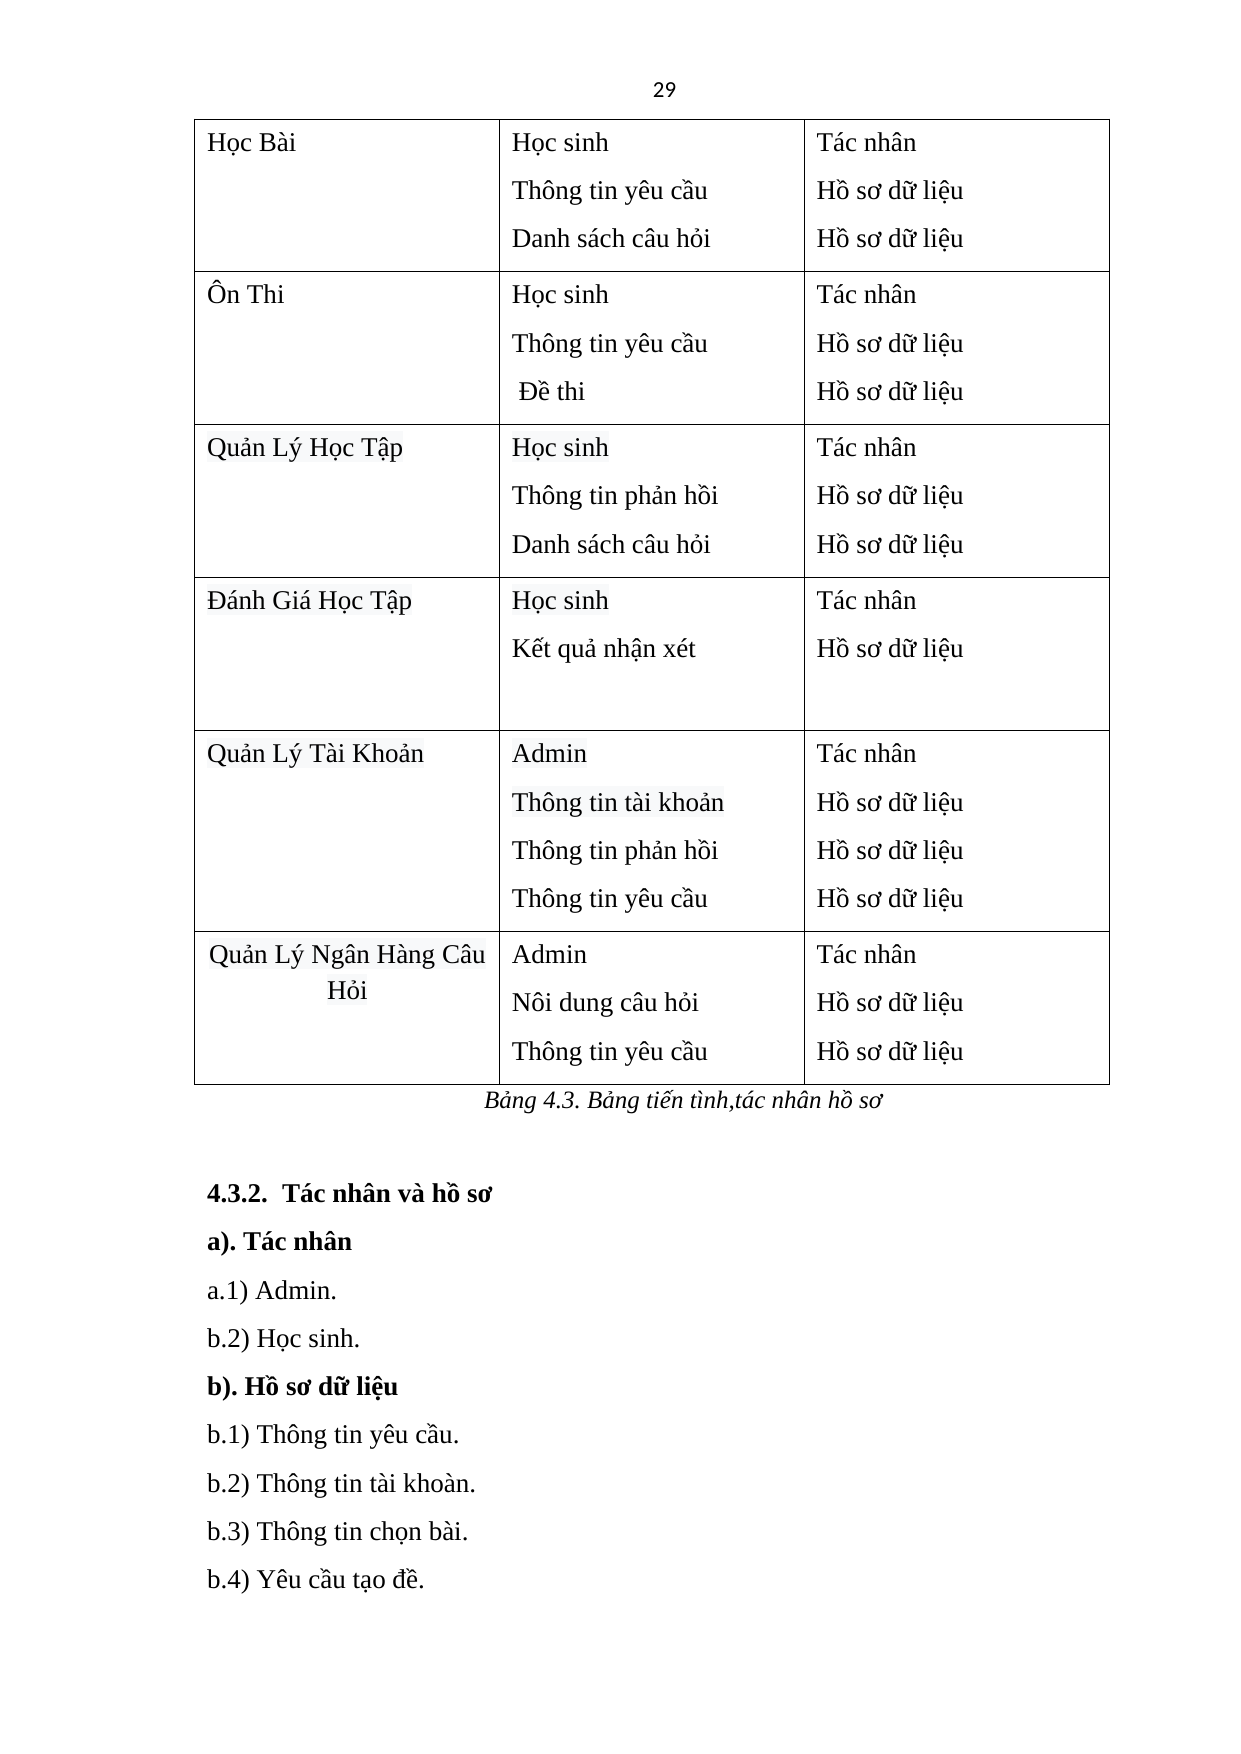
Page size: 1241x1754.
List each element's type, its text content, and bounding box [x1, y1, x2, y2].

text b.3) Thông tin chọn bài. [207, 1515, 1122, 1546]
table_cell Học sinh Thông tin yêu cầu Đề thi [500, 272, 804, 424]
table_cell Tác nhân Hồ sơ dữ liệu Hồ sơ dữ liệu [805, 120, 1109, 271]
table_cell Quản Lý Tài Khoản [195, 731, 499, 931]
table_cell Học sinh Thông tin phản hồi Danh sách câu hỏi [500, 425, 804, 577]
table_cell Ôn Thi [195, 272, 499, 424]
table_cell Quản Lý Ngân Hàng Câu Hỏi [195, 932, 499, 1084]
text b.1) Thông tin yêu cầu. [207, 1418, 1122, 1449]
table_cell Tác nhân Hồ sơ dữ liệu Hồ sơ dữ liệu [805, 932, 1109, 1084]
table_cell Tác nhân Hồ sơ dữ liệu Hồ sơ dữ liệu [805, 425, 1109, 577]
text b.2) Học sinh. [207, 1322, 1122, 1353]
text a.1) Admin. [207, 1274, 1122, 1305]
text b.2) Thông tin tài khoàn. [207, 1467, 1122, 1498]
text a). Tác nhân [207, 1226, 1122, 1257]
table_cell Admin Thông tin tài khoản Thông tin phản hồi Thông tin yêu cầu [500, 731, 804, 931]
table_cell Tác nhân Hồ sơ dữ liệu Hồ sơ dữ liệu Hồ sơ dữ liệu [805, 731, 1109, 931]
table_cell Quản Lý Học Tập [195, 425, 499, 577]
text 4.3.2. Tác nhân và hồ sơ [207, 1177, 1122, 1208]
table_cell Admin Nôi dung câu hỏi Thông tin yêu cầu [500, 932, 804, 1084]
table_cell Học sinh Thông tin yêu cầu Danh sách câu hỏi [500, 120, 804, 271]
table_cell Tác nhân Hồ sơ dữ liệu Hồ sơ dữ liệu [805, 272, 1109, 424]
table_cell Học Bài [195, 120, 499, 271]
text b.4) Yêu cầu tạo đề. [207, 1563, 1122, 1594]
table_cell Học sinh Kết quả nhận xét [500, 578, 804, 730]
table_cell Đánh Giá Học Tập [195, 578, 499, 730]
text b). Hồ sơ dữ liệu [207, 1370, 1122, 1401]
table_cell Tác nhân Hồ sơ dữ liệu [805, 578, 1109, 730]
